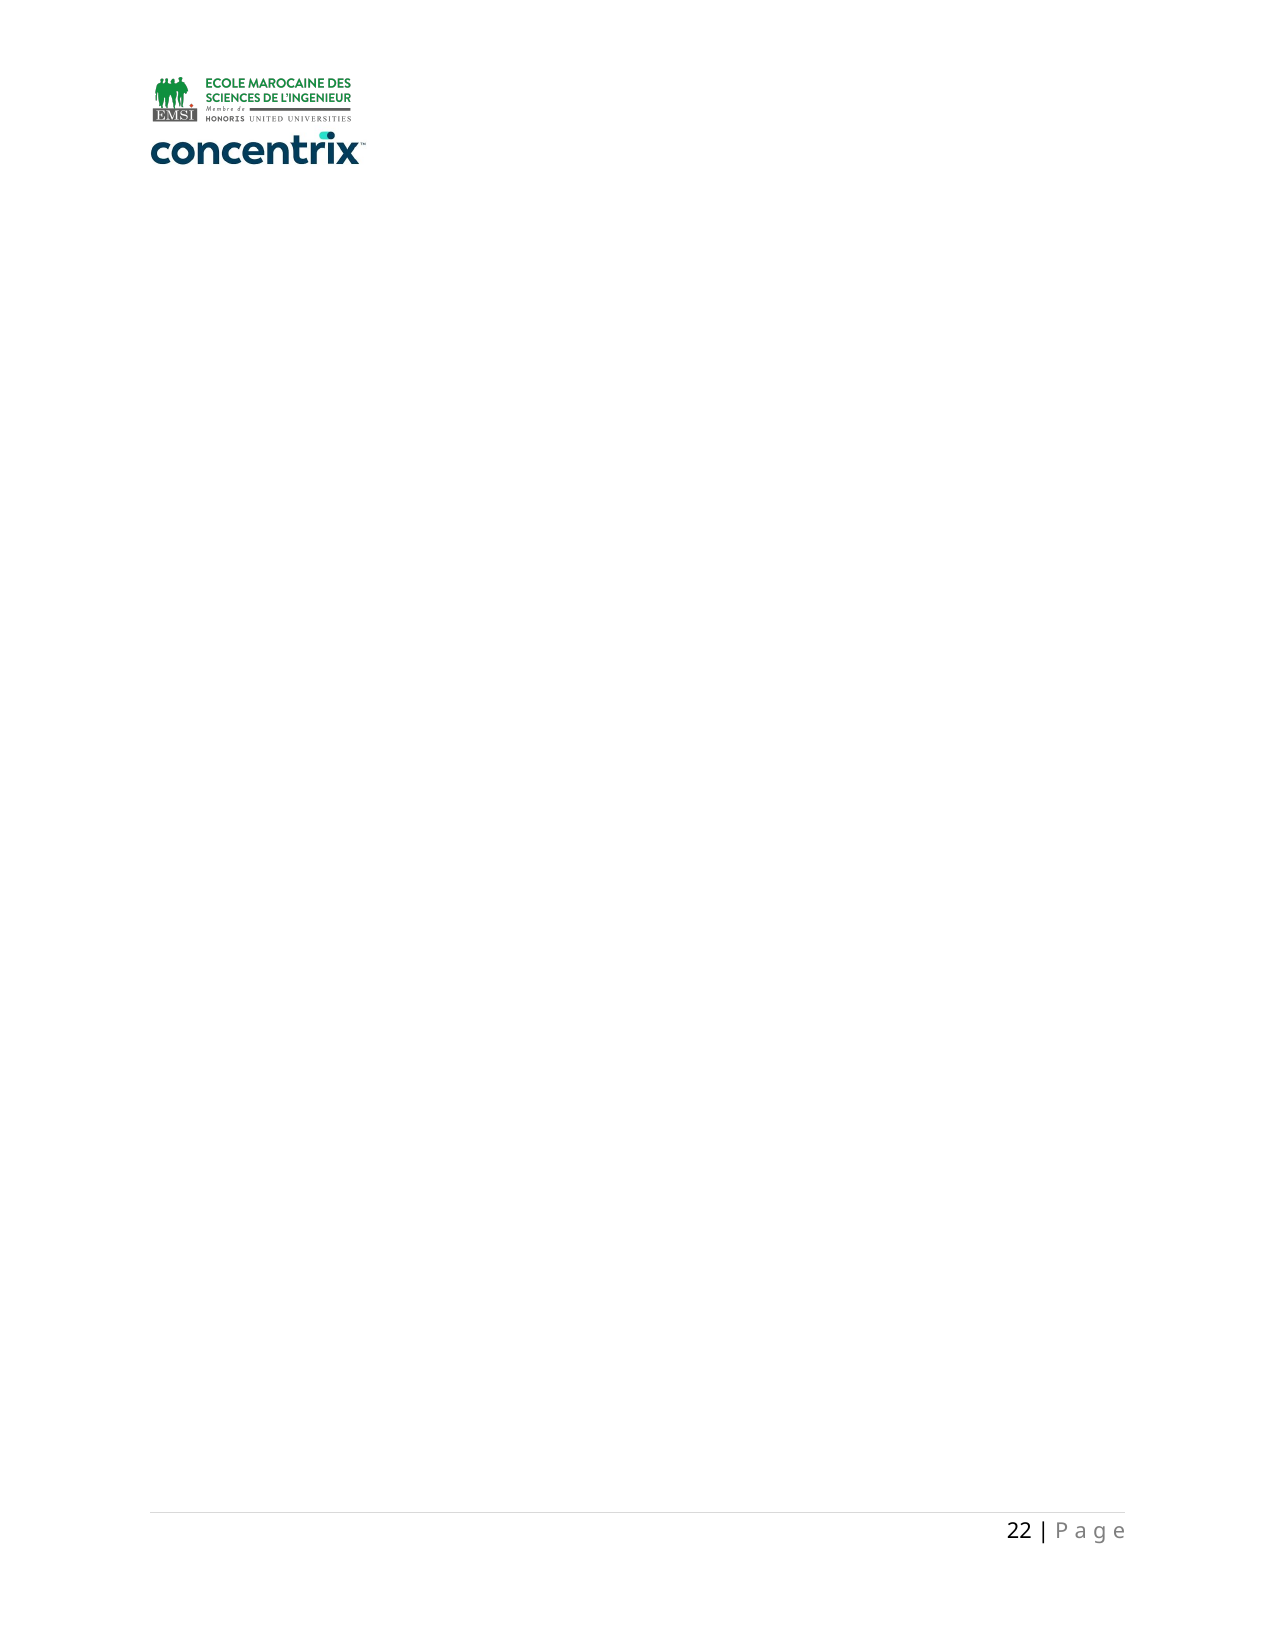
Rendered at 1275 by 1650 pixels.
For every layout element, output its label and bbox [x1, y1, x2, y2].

picture [150, 75, 368, 170]
